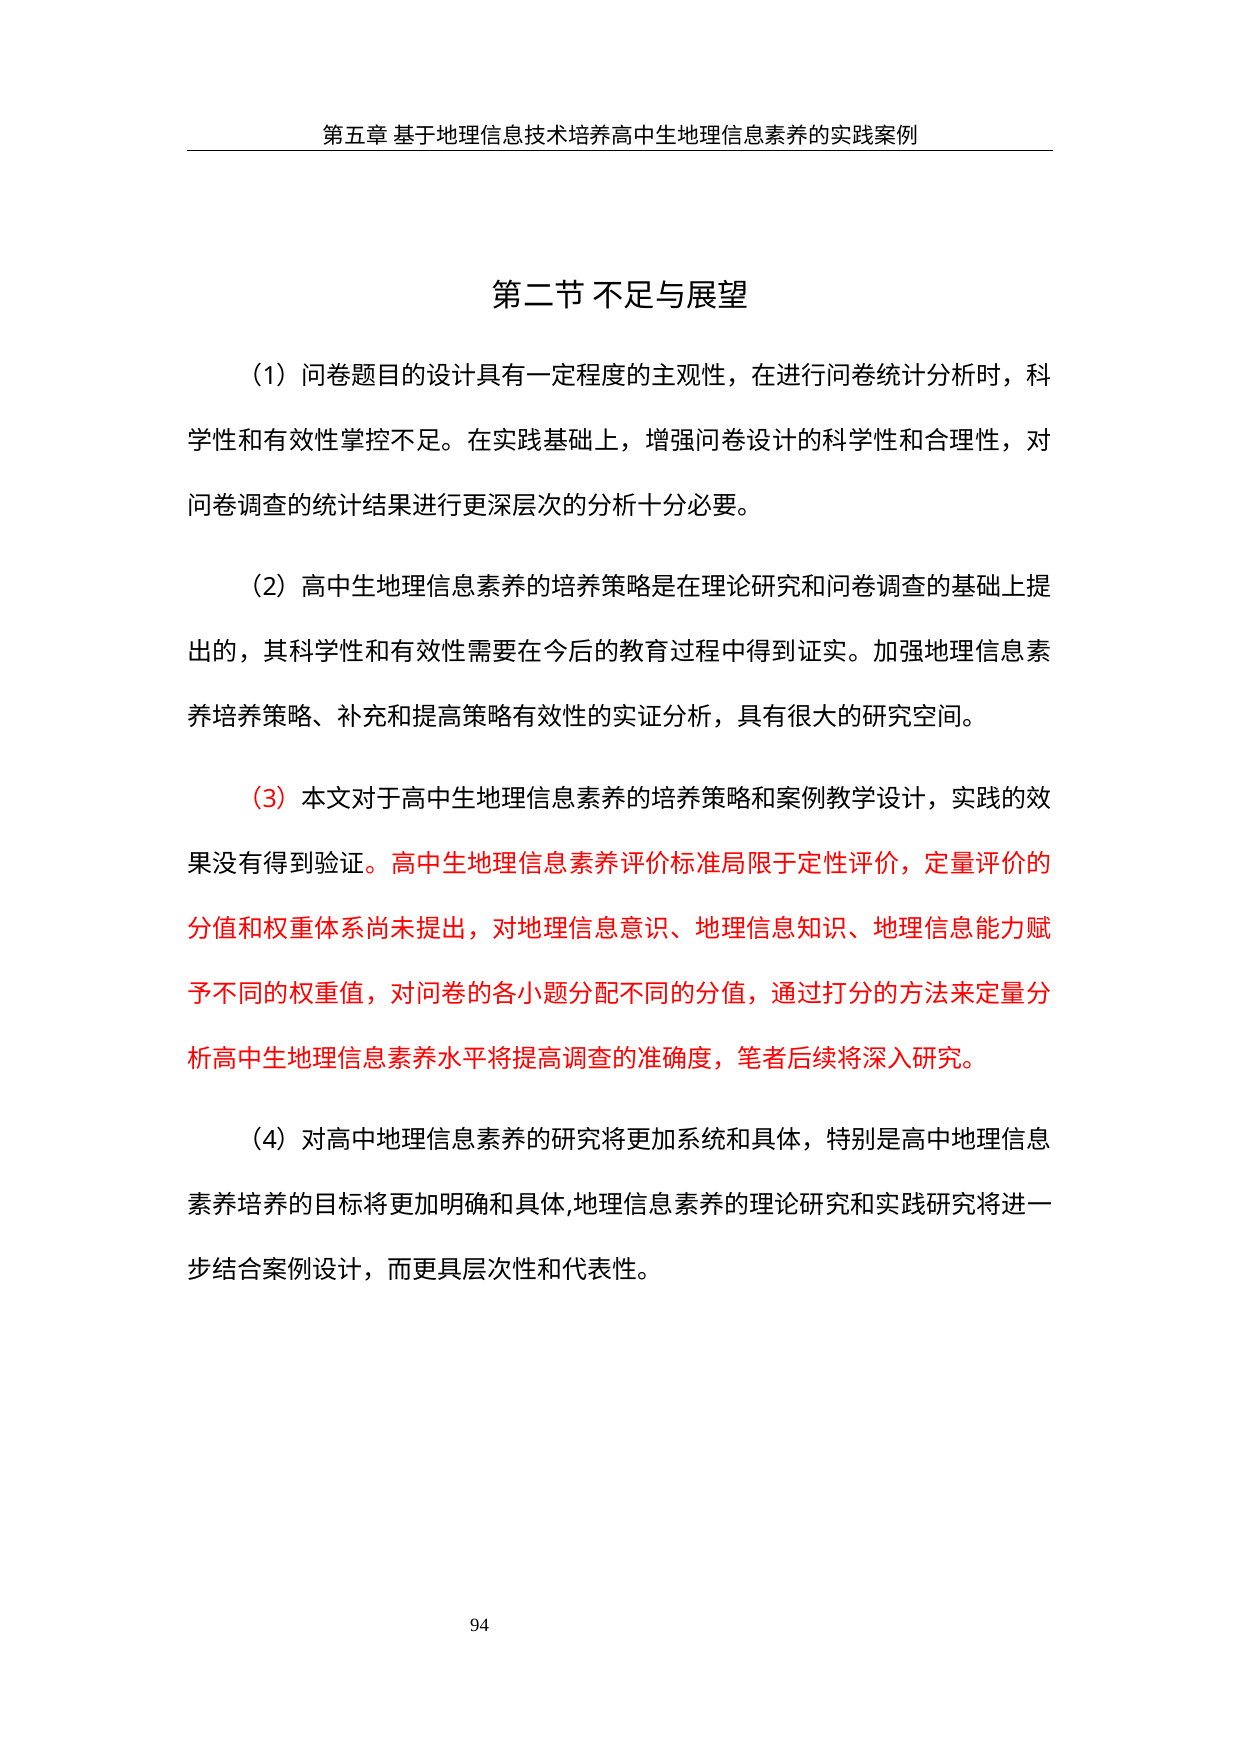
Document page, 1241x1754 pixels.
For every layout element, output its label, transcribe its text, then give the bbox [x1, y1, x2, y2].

list 高中生地理信息素养的培养策略是在理论研究和问卷调查的基础上提出的，其科学性和有效性需要在今后的教育过程中得到证实。加强地理信息素养培养策略、补充和提高策略有效性的实证分析，具有很大的研究空间。 [187, 552, 1053, 747]
list 不足与展望 [187, 260, 1053, 325]
list 本文对于高中生地理信息素养的培养策略和案例教学设计，实践的效果没有得到验证。高中生地理信息素养评价标准局限于定性评价，定量评价的分值和权重体系尚未提出，对地理信息意识、地理信息知识、地理信息能力赋予不同的权重值，对问卷的各小题分配不同的分值，通过打分的方法来定量分析高中生地理信息素养水平将提高调查的准确度，笔者后续将深入研究。 [187, 764, 1053, 1089]
list 对高中地理信息素养的研究将更加系统和具体，特别是高中地理信息素养培养的目标将更加明确和具体,地理信息素养的理论研究和实践研究将进一步结合案例设计，而更具层次性和代表性。 [187, 1105, 1053, 1300]
list 问卷题目的设计具有一定程度的主观性，在进行问卷统计分析时，科学性和有效性掌控不足。在实践基础上，增强问卷设计的科学性和合理性，对问卷调查的统计结果进行更深层次的分析十分必要。 [187, 341, 1053, 536]
